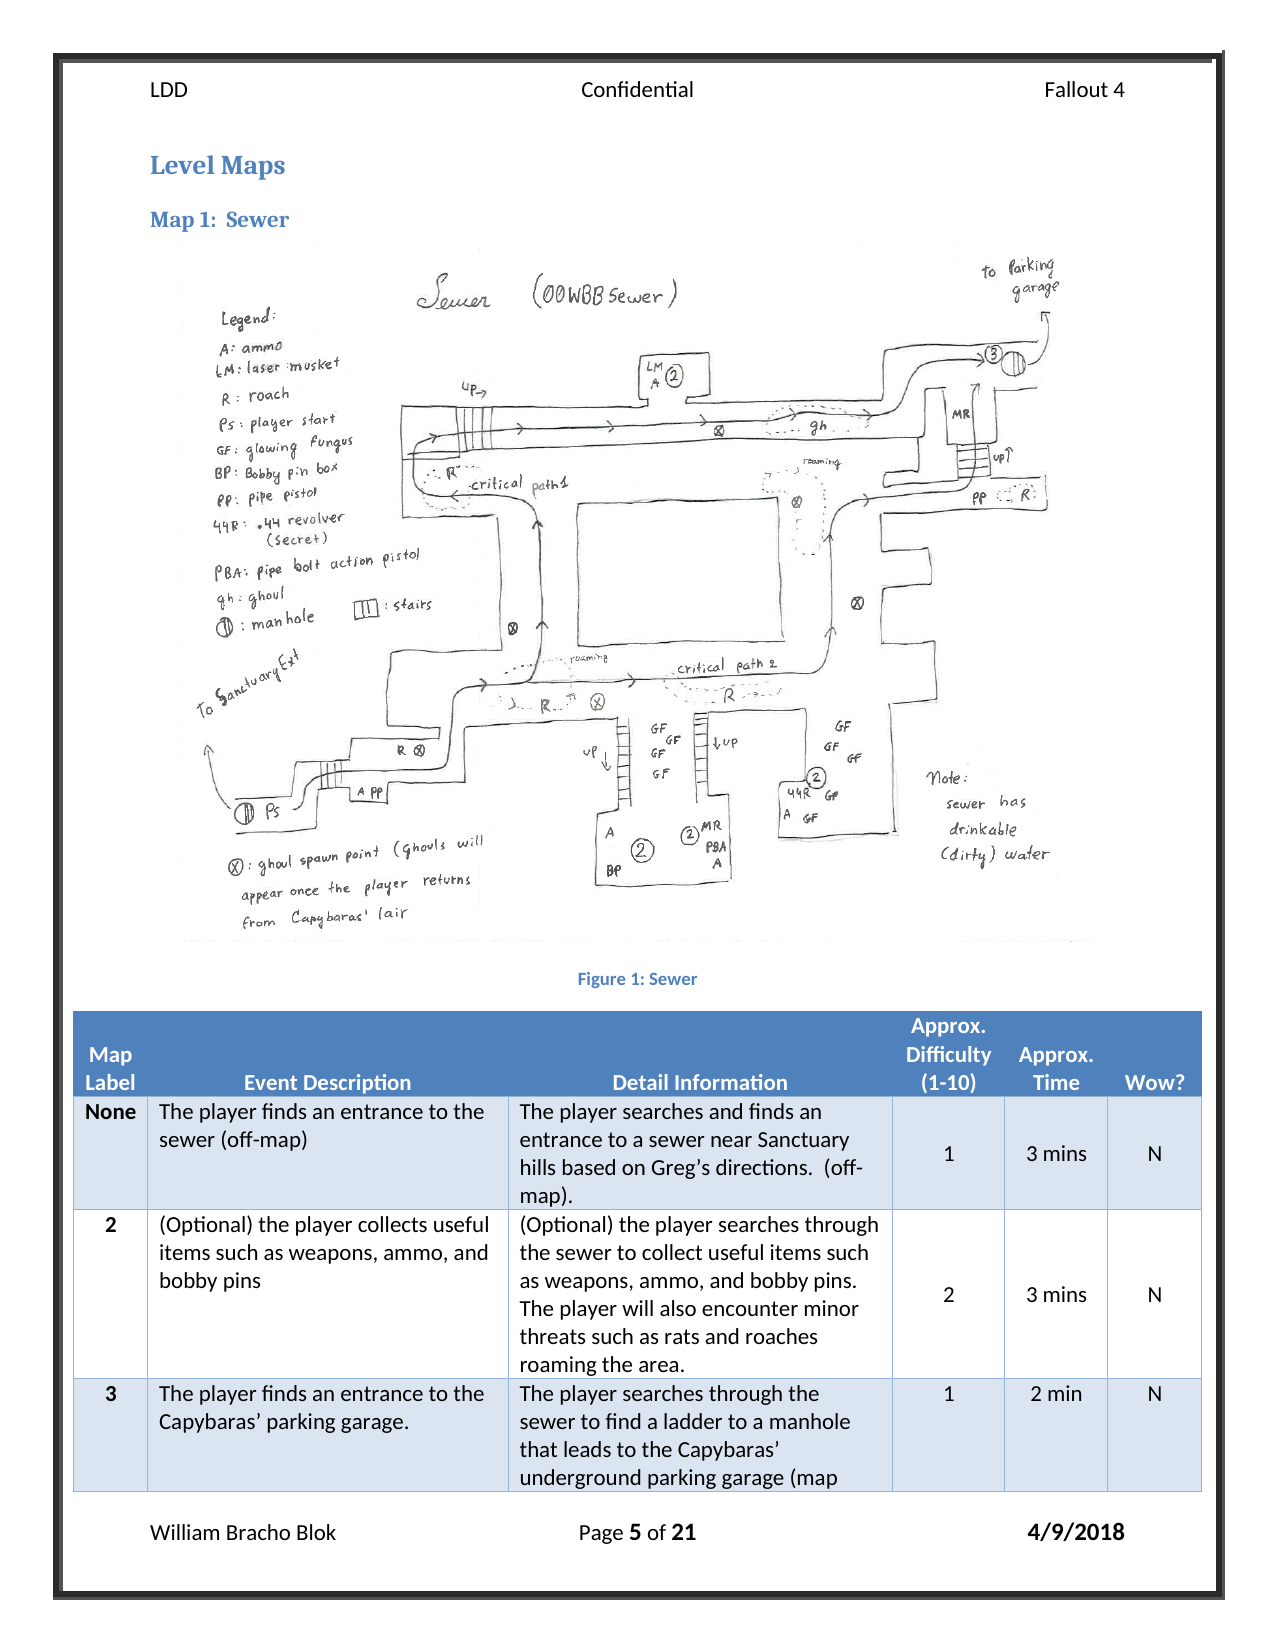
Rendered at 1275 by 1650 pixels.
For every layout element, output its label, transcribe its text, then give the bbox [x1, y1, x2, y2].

subtitle Map 1: Sewer [150, 207, 1125, 233]
table_cell 3 mins [1005, 1210, 1107, 1378]
table_cell N [1108, 1097, 1201, 1209]
table_header Detail Information [509, 1012, 892, 1096]
table_header Approx. Difficulty (1-10) [893, 1012, 1004, 1096]
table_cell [148, 1379, 508, 1491]
table_header Wow? [1108, 1012, 1201, 1096]
text Figure 1: Sewer [150, 967, 1125, 990]
table_cell N [1108, 1210, 1201, 1378]
table_header Event Description [148, 1012, 508, 1096]
table_cell 3 [74, 1379, 147, 1491]
table_cell 2 [74, 1210, 147, 1378]
picture [181, 236, 1094, 942]
table_cell The player finds an entrance to the sewer (off-map) [148, 1097, 508, 1209]
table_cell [509, 1379, 892, 1491]
table_cell None [74, 1097, 147, 1209]
table_cell 1 [893, 1097, 1004, 1209]
table_cell N [1108, 1379, 1201, 1491]
table_header Approx. Time [1005, 1012, 1107, 1096]
table_cell 3 mins [1005, 1097, 1107, 1209]
table_cell 2 min [1005, 1379, 1107, 1491]
table_cell 2 [893, 1210, 1004, 1378]
table_header Map Label [74, 1012, 147, 1096]
table_cell (Optional) the player collects useful items such as weapons, ammo, and bobby pins [148, 1210, 508, 1378]
subtitle Level Maps [150, 150, 1125, 181]
table_cell The player searches and finds an entrance to a sewer near Sanctuary hills based on Greg’s directions. (off-map). [509, 1097, 892, 1209]
table_cell (Optional) the player searches through the sewer to collect useful items such as weapons, ammo, and bobby pins. The player will also encounter minor threats such as rats and roaches roaming the area. [509, 1210, 892, 1378]
table_cell 1 [893, 1379, 1004, 1491]
